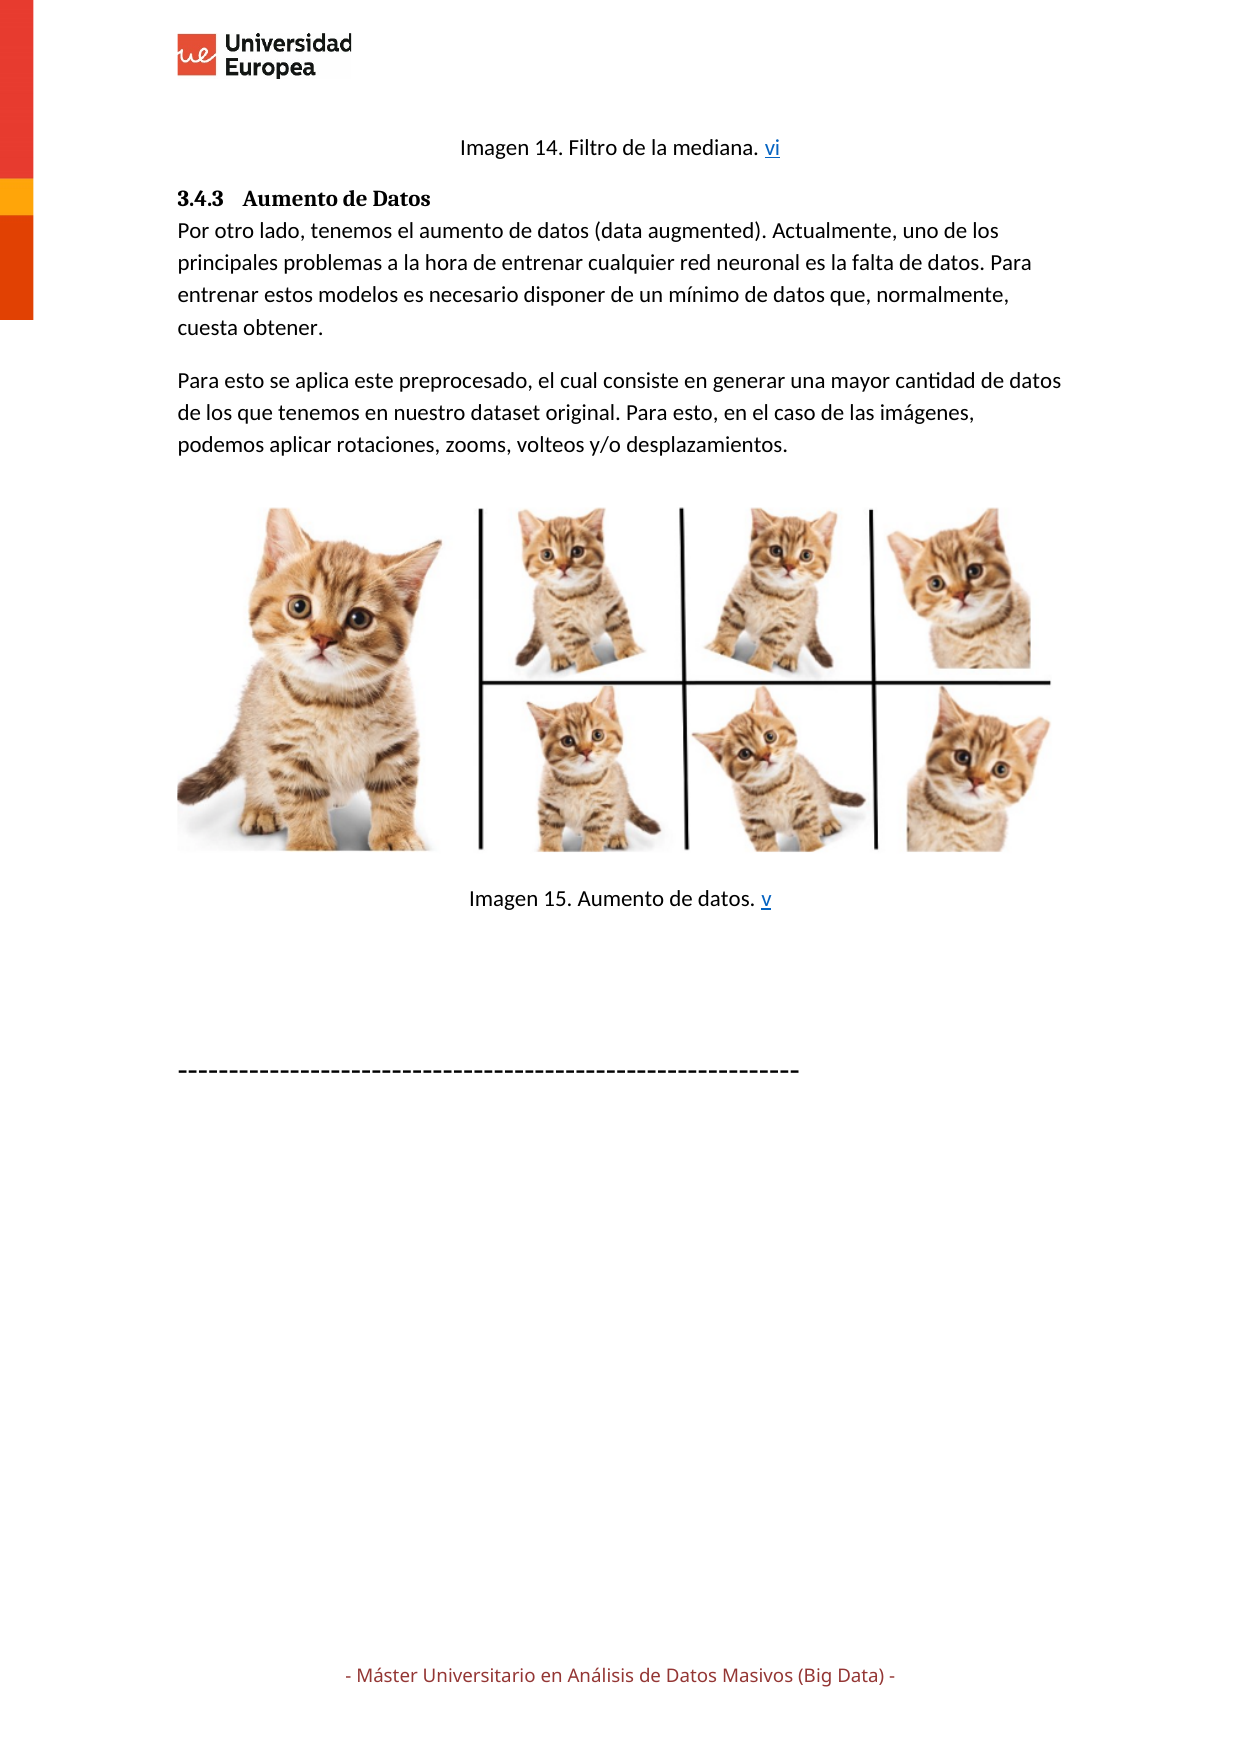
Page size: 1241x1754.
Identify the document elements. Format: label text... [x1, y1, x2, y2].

picture [0, 0, 34, 320]
picture [177, 483, 1063, 860]
subtitle Aumento de Datos [177, 186, 1063, 212]
text Imagen 15. Aumento de datos. v [177, 884, 1063, 912]
picture [177, 33, 352, 79]
text Por otro lado, tenemos el aumento de datos (data augmented). Actualmente, uno de los principales problemas a la hora de entrenar cualquier red neuronal es la falta de datos. Para entrenar estos modelos es necesario disponer de un mínimo de datos que, normalmente, cuesta obtener. [177, 216, 1063, 341]
text Imagen 14. Filtro de la mediana. vi [177, 133, 1063, 161]
text ------------------------------------------------------------- [177, 1049, 1063, 1090]
text Para esto se aplica este preprocesado, el cual consiste en generar una mayor cantidad de datos de los que tenemos en nuestro dataset original. Para esto, en el caso de las imágenes, podemos aplicar rotaciones, zooms, volteos y/o desplazamientos. [177, 366, 1063, 458]
